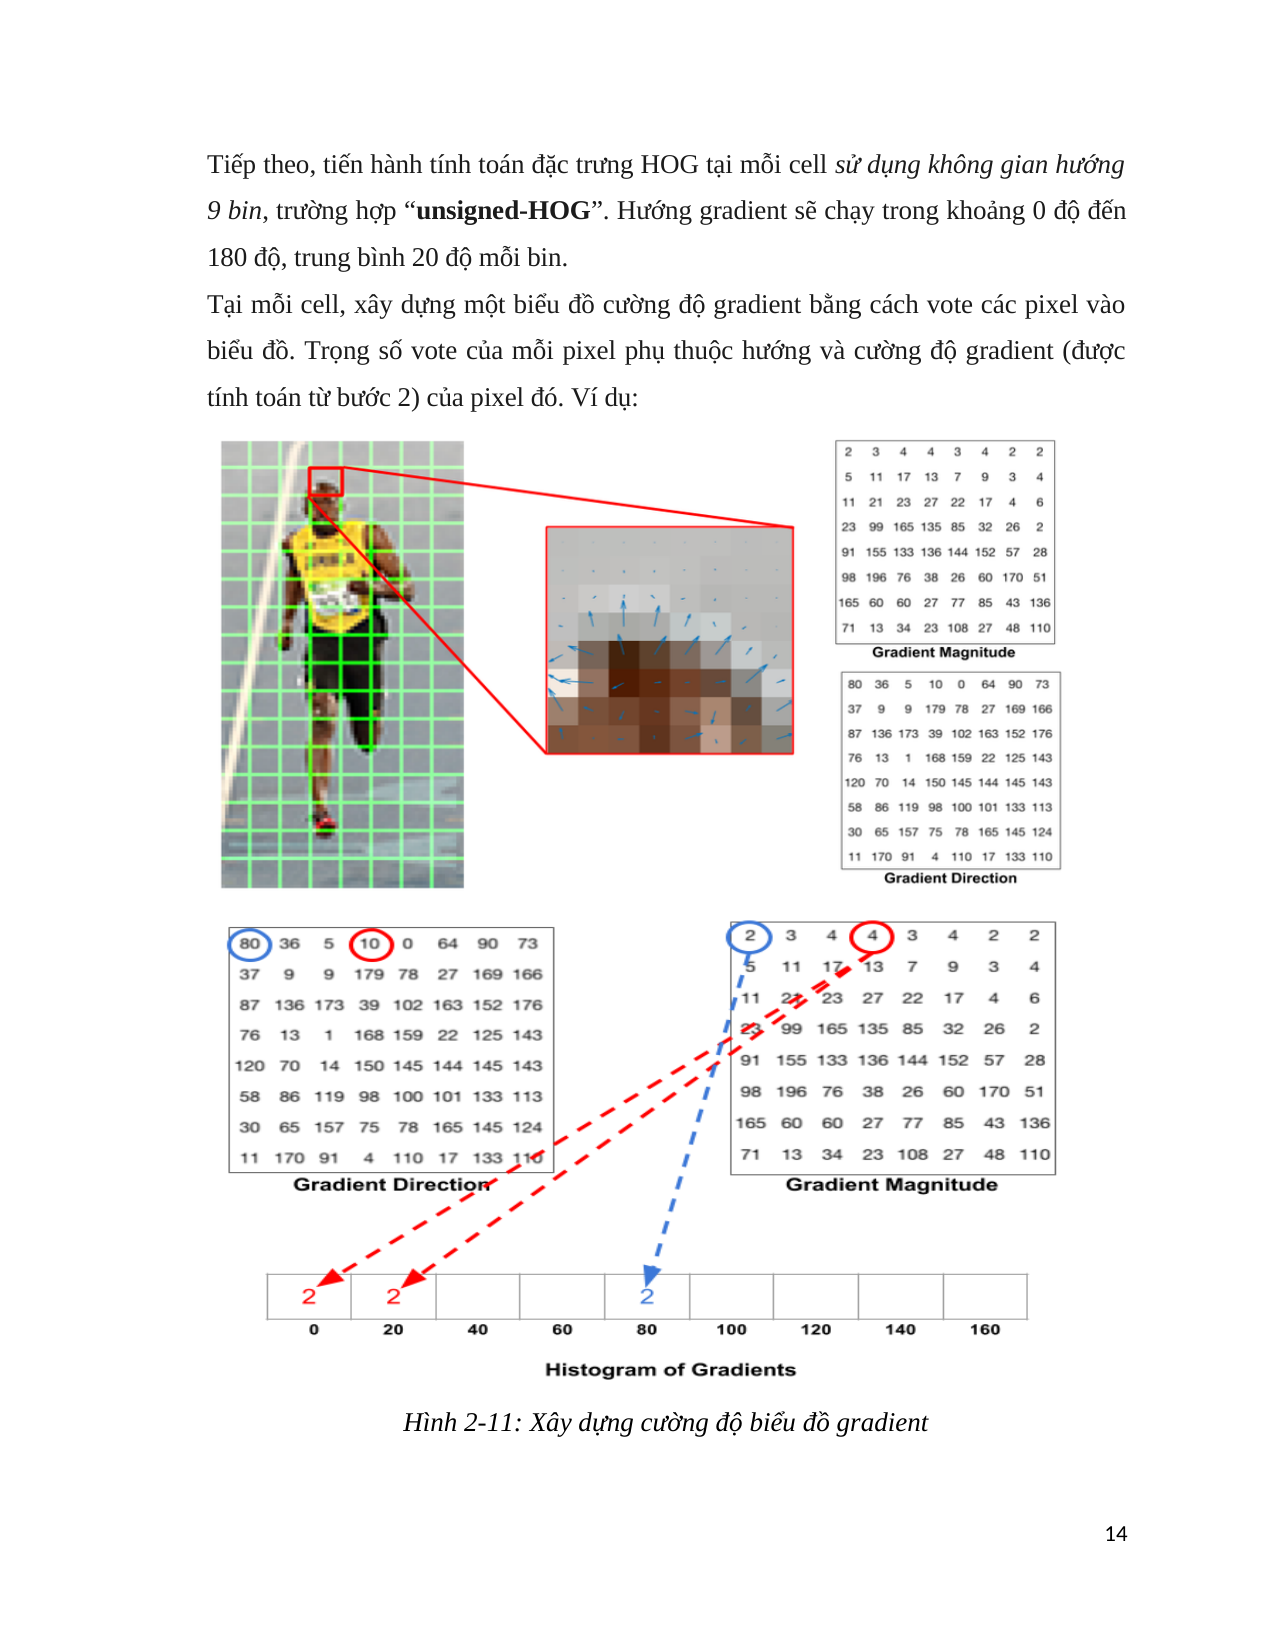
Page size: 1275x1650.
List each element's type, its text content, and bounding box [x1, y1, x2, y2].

text Tiếp theo, tiến hành tính toán đặc trưng HOG tại mỗi cell sử dụng không gian hướng 9 bin, trường hợp “unsigned-HOG”. Hướng gradient sẽ chạy trong khoảng 0 độ đến 180 độ, trung bình 20 độ mỗi bin. [207, 148, 1127, 272]
picture [206, 915, 1079, 1392]
text Hình 2-11: Xây dựng cường độ biểu đồ gradient [207, 1406, 1127, 1438]
picture [206, 427, 1123, 902]
text Tại mỗi cell, xây dựng một biểu đồ cường độ gradient bằng cách vote các pixel vào biểu đồ. Trọng số vote của mỗi pixel phụ thuộc hướng và cường độ gradient (được tính toán từ bước 2) của pixel đó. Ví dụ: [207, 288, 1127, 412]
